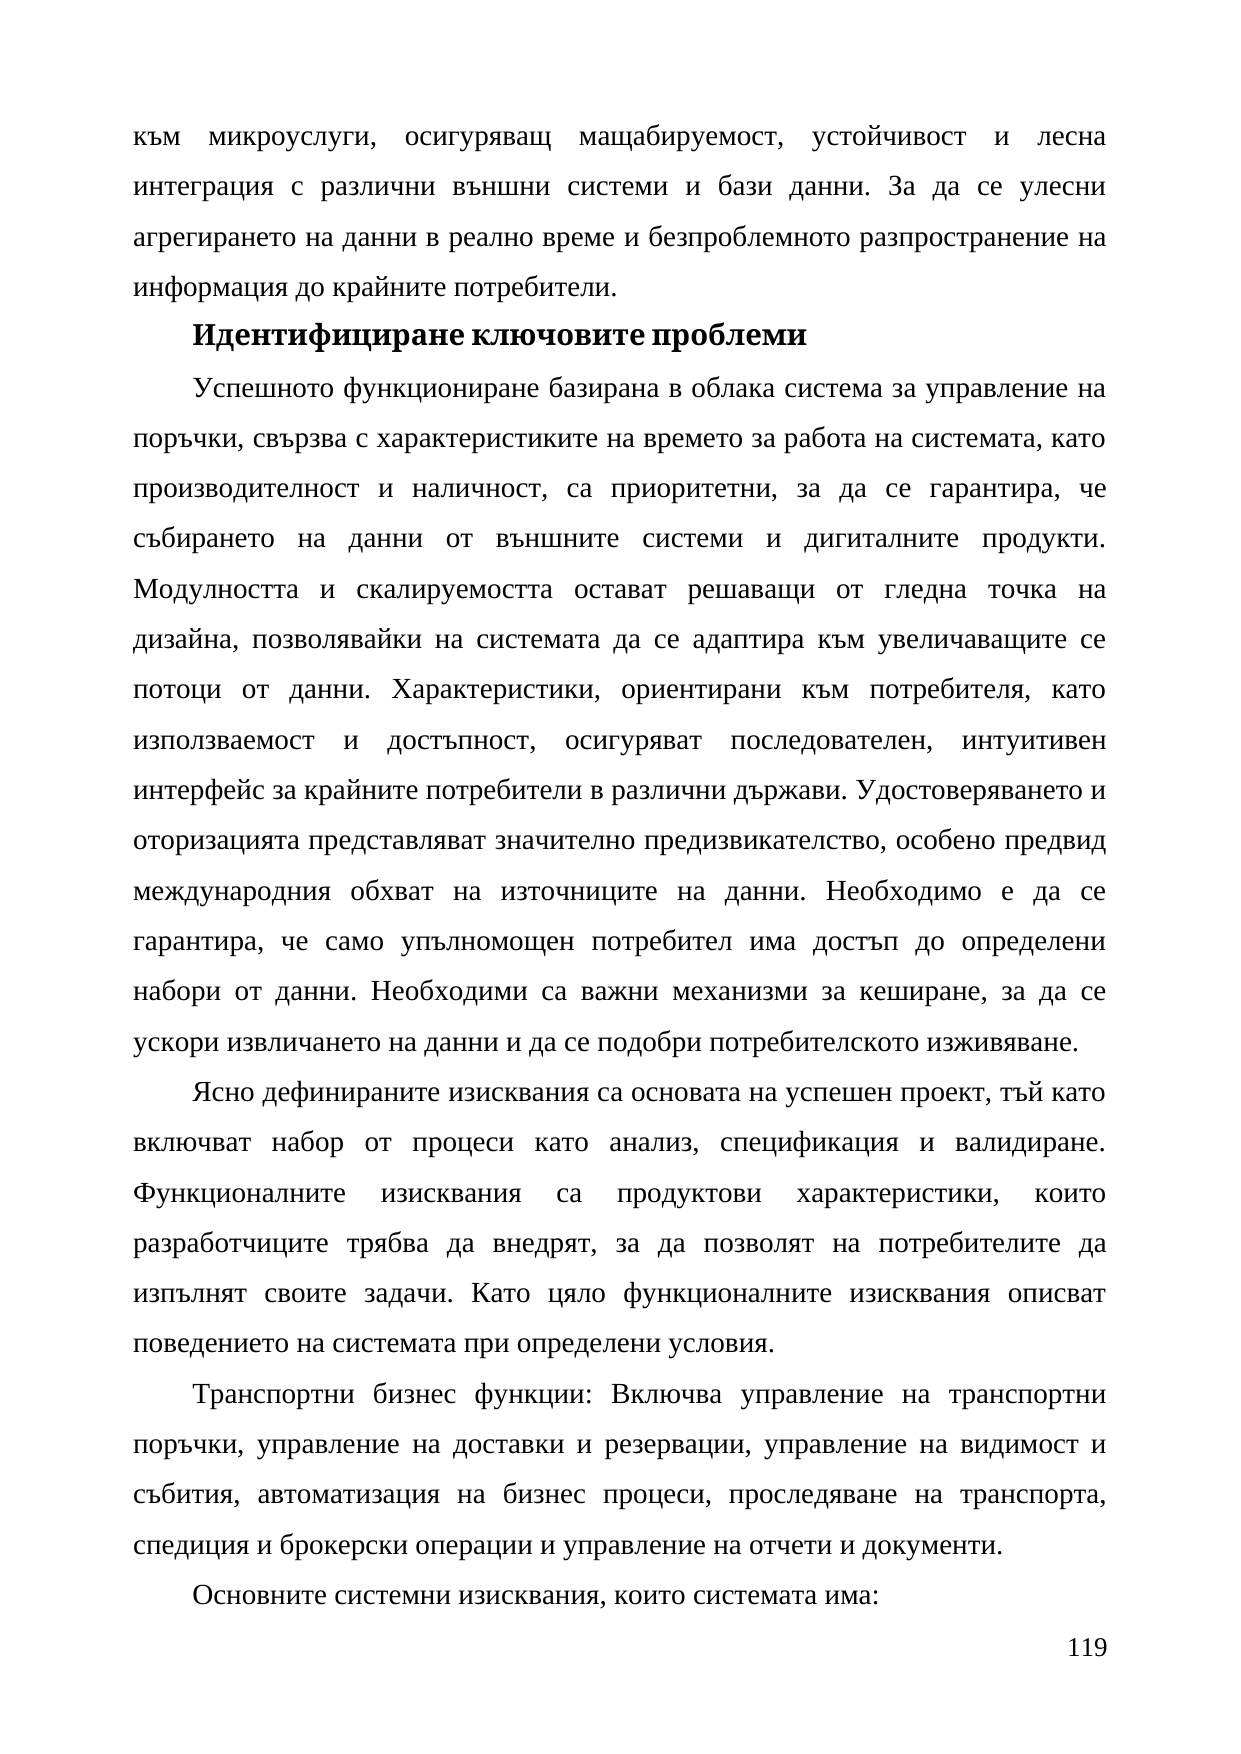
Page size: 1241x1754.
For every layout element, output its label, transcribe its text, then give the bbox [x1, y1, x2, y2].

text Основните системни изисквания, които системата има: [133, 1577, 1107, 1611]
text Ясно дефинираните изисквания са основата на успешен проект, тъй като включват набор от процеси като анализ, спецификация и валидиране. Функционалните изисквания са продуктови характеристики, които разработчиците трябва да внедрят, за да позволят на потребителите да изпълнят своите задачи. Като цяло функционалните изисквания описват поведението на системата при определени условия. [133, 1074, 1107, 1359]
text Успешното функциониране базирана в облака система за управление на поръчки, свързва с характеристиките на времето за работа на системата, като производителност и наличност, са приоритетни, за да се гарантира, че събирането на данни от външните системи и дигиталните продукти. Модулността и скалируемостта остават решаващи от гледна точка на дизайна, позволявайки на системата да се адаптира към увеличаващите се потоци от данни. Характеристики, ориентирани към потребителя, като използваемост и достъпност, осигуряват последователен, интуитивен интерфейс за крайните потребители в различни държави. Удостоверяването и оторизацията представляват значително предизвикателство, особено предвид международния обхват на източниците на данни. Необходимо е да се гарантира, че само упълномощен потребител има достъп до определени набори от данни. Необходими са важни механизми за кеширане, за да се ускори извличането на данни и да се подобри потребителското изживяване. [133, 370, 1107, 1057]
text Транспортни бизнес функции: Включва управление на транспортни поръчки, управление на доставки и резервации, управление на видимост и събития, автоматизация на бизнес процеси, проследяване на транспорта, спедиция и брокерски операции и управление на отчети и документи. [133, 1376, 1107, 1560]
text Идентифициране ключовите проблеми [133, 319, 1107, 353]
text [133, 118, 1107, 303]
